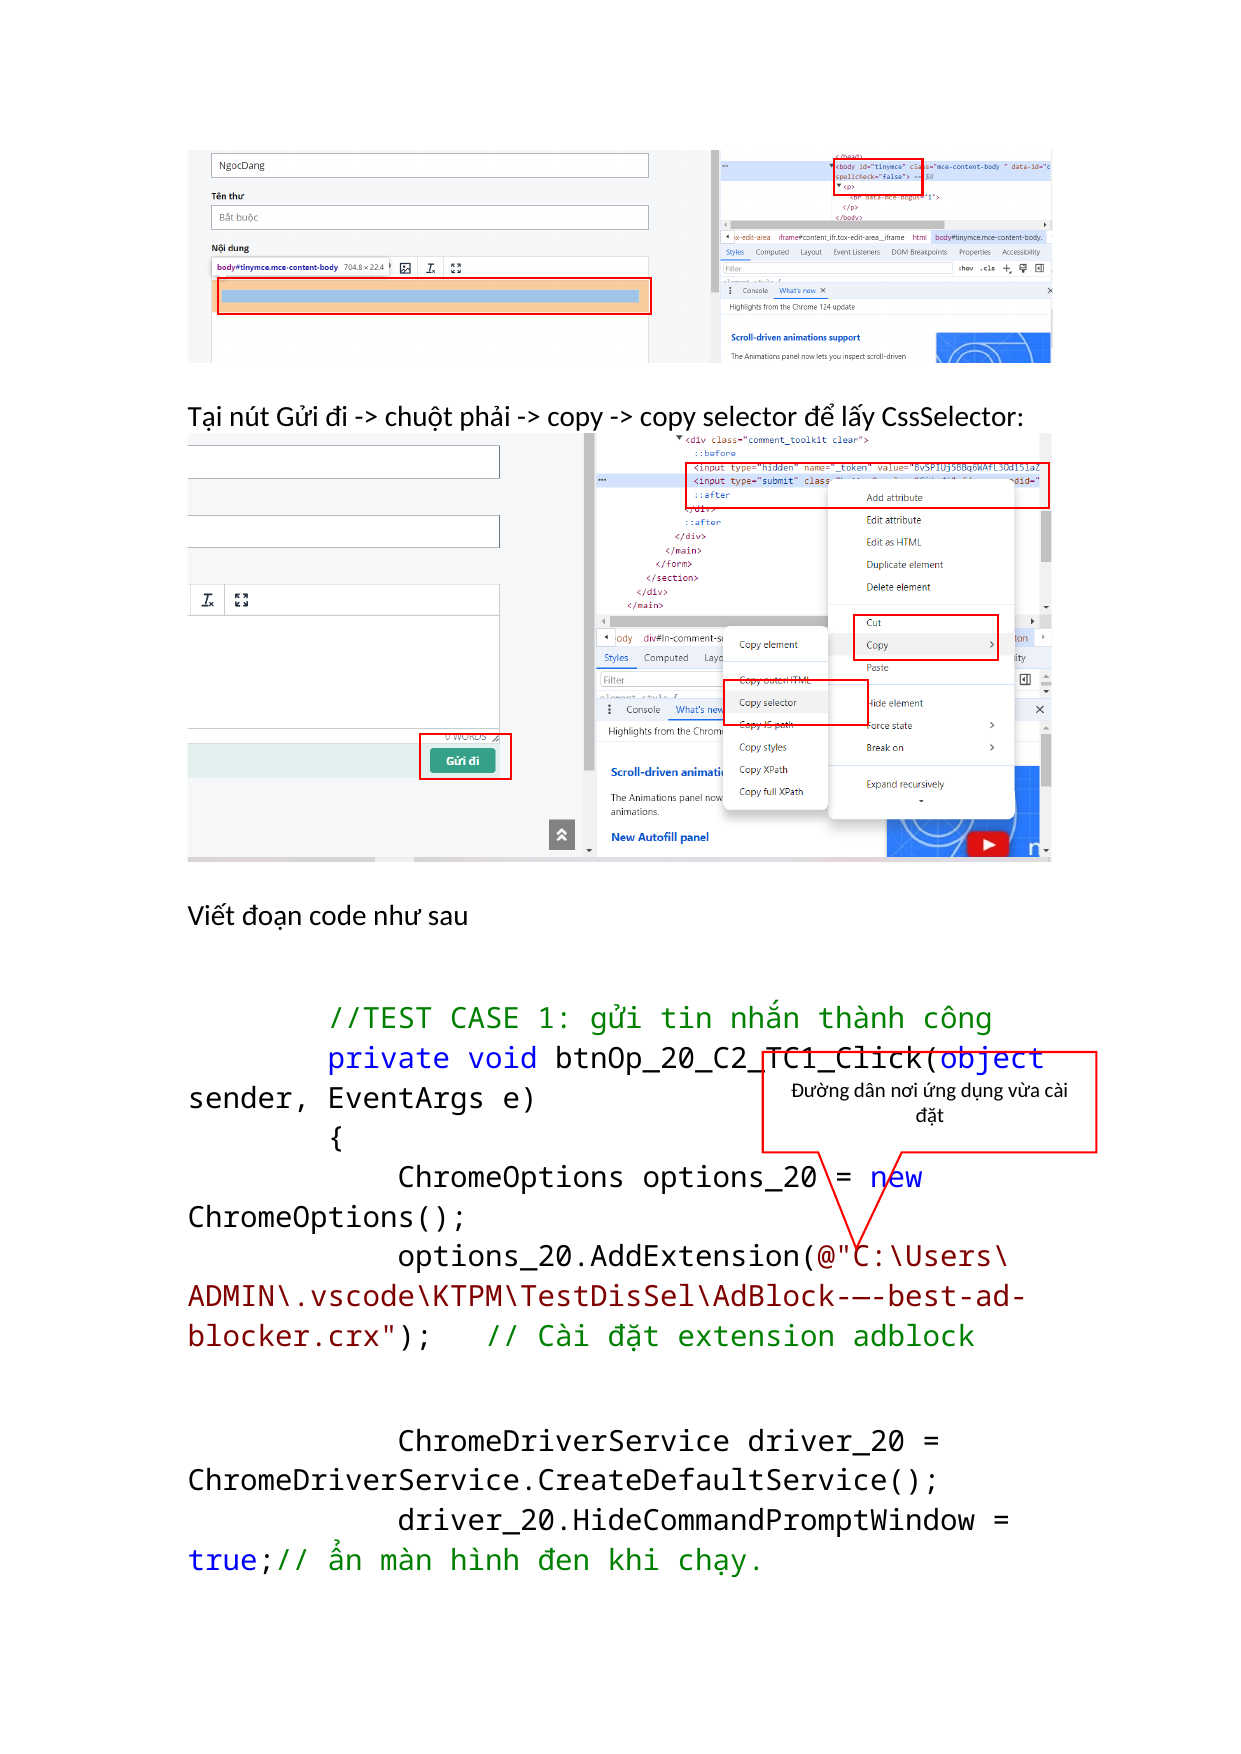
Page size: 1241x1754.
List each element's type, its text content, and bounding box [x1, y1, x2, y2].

text options_20.AddExtension(@"C:\Users\ADMIN\.vscode\KTPM\TestDisSel\AdBlock-—-best-ad-blocker.crx"); // Cài đặt extension adblock [187, 1236, 1053, 1355]
text ChromeOptions options_20 = new ChromeOptions(); [864, 1156, 1053, 1236]
picture [187, 150, 1053, 363]
text { [764, 1117, 1053, 1156]
text ChromeOptions options_20 = new ChromeOptions(); [822, 1156, 898, 1236]
text private void btnOp_20_C2_TC1_Click(object sender, EventArgs e) [187, 1037, 1053, 1117]
text Tại nút Gửi đi -> chuột phải -> copy -> copy selector để lấy CssSelector: [187, 398, 1053, 434]
text driver_20.HideCommandPromptWindow = true;// ẩn màn hình đen khi chạy. [187, 1499, 1053, 1579]
text { [187, 1117, 818, 1156]
text ChromeOptions options_20 = new ChromeOptions(); [187, 1156, 849, 1236]
picture [187, 433, 1052, 862]
text //TEST CASE 1: gửi tin nhắn thành công [187, 998, 1053, 1037]
text ChromeDriverService driver_20 = ChromeDriverService.CreateDefaultService(); [187, 1420, 1053, 1499]
text Viết đoạn code như sau [187, 897, 1053, 932]
